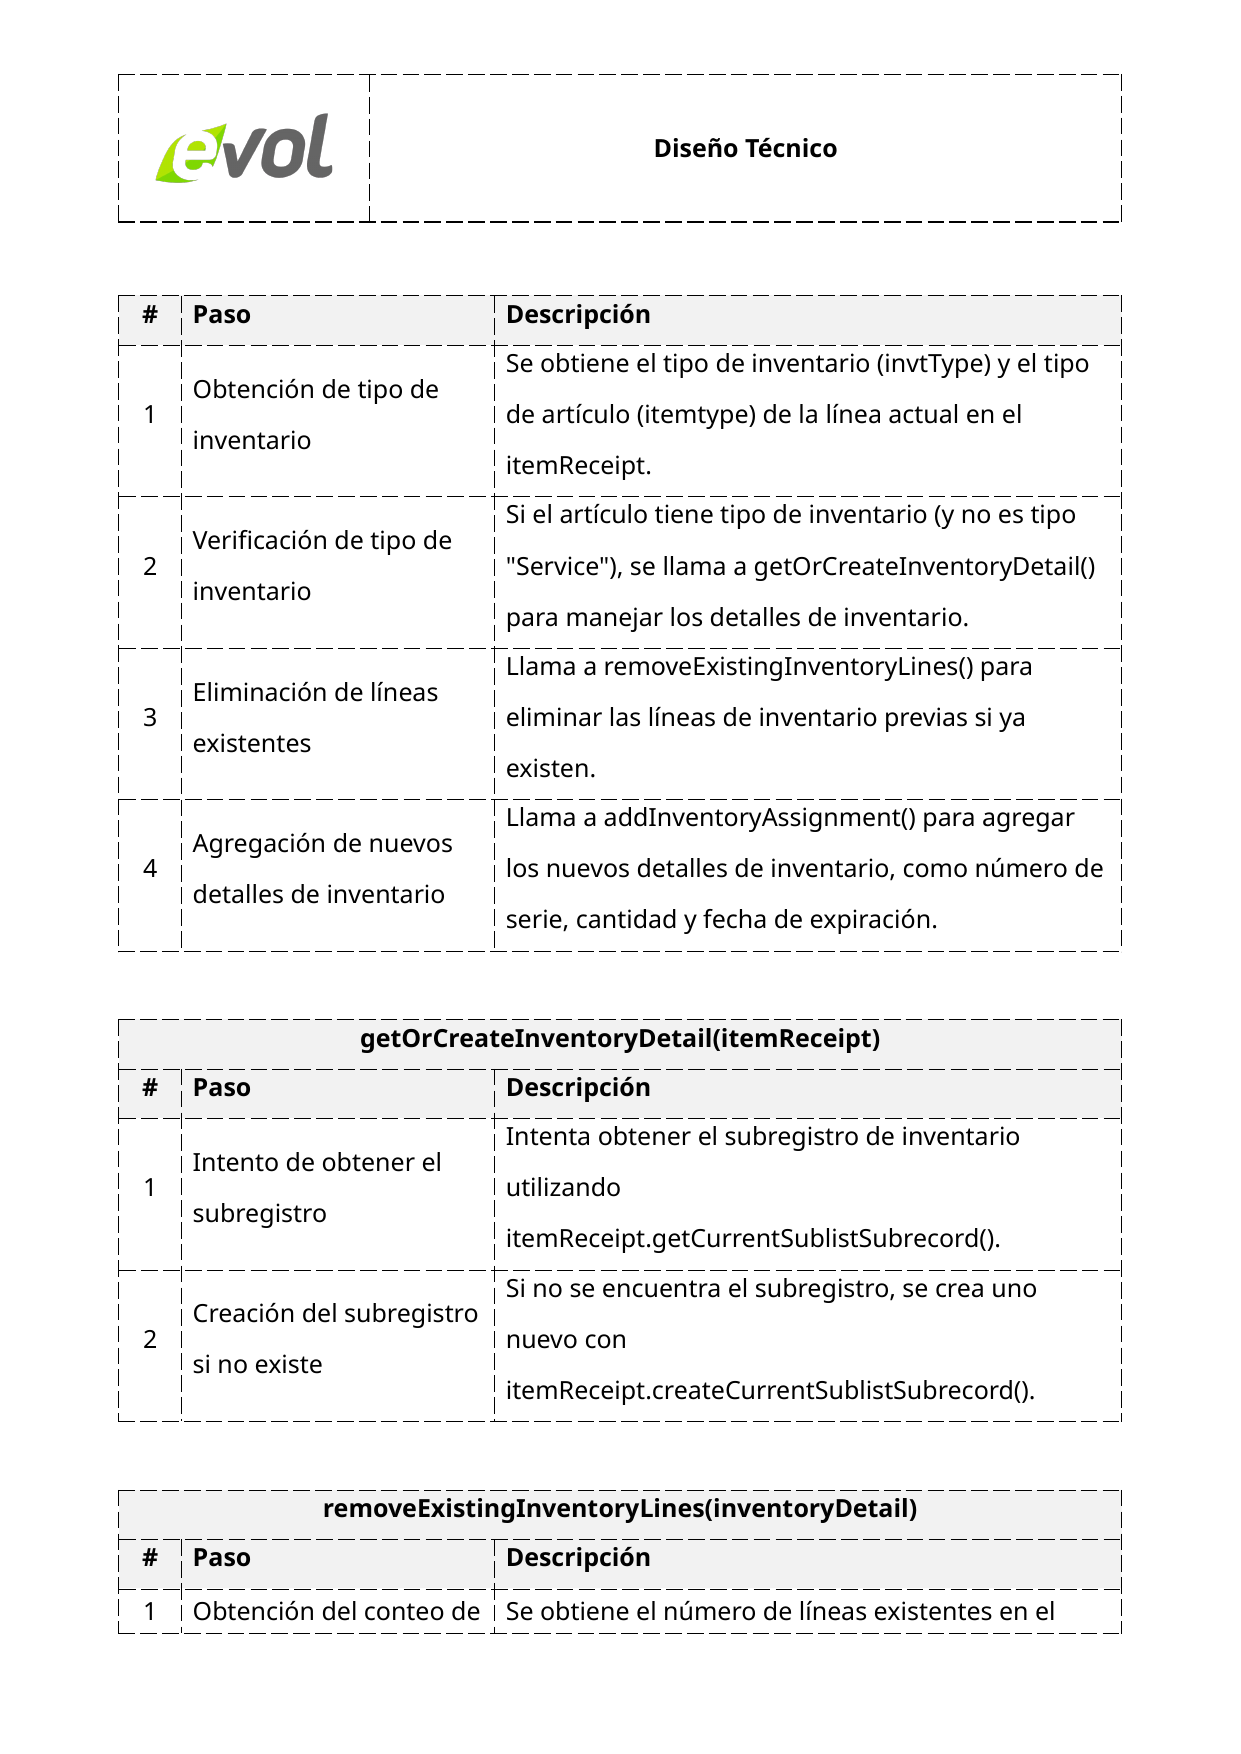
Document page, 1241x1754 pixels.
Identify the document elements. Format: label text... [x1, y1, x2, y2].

table_cell 1 [119, 345, 181, 496]
table_cell 2 [119, 496, 181, 648]
table_cell # [119, 1539, 181, 1588]
table_cell 1 [119, 1118, 181, 1269]
table_cell Paso [181, 295, 494, 345]
table_cell # [119, 1069, 181, 1118]
table_cell Si el artículo tiene tipo de inventario (y no es tipo "Service"), se llama a getOrCreateInventoryDetail() para manejar los detalles de inventario. [494, 496, 1122, 648]
table_cell Intento de obtener el subregistro [181, 1118, 494, 1269]
table_cell Descripción [494, 1069, 1122, 1118]
table_cell 1 [119, 1589, 181, 1633]
table_cell Verificación de tipo de inventario [181, 496, 494, 648]
table_cell 3 [119, 648, 181, 799]
table_cell Descripción [494, 1539, 1122, 1588]
table_cell Creación del subregistro si no existe [181, 1270, 494, 1421]
table_cell 4 [119, 799, 181, 951]
table_cell Obtención de tipo de inventario [181, 345, 494, 496]
table_cell Se obtiene el tipo de inventario (invtType) y el tipo de artículo (itemtype) de la línea actual en el itemReceipt. [494, 345, 1122, 496]
table_cell 2 [119, 1270, 181, 1421]
picture [155, 113, 333, 183]
table_header removeExistingInventoryLines(inventoryDetail) [119, 1490, 1122, 1539]
table_cell Si no se encuentra el subregistro, se crea uno nuevo con itemReceipt.createCurrentSublistSubrecord(). [494, 1270, 1122, 1421]
table_cell Llama a removeExistingInventoryLines() para eliminar las líneas de inventario previas si ya existen. [494, 648, 1122, 799]
table_header getOrCreateInventoryDetail(itemReceipt) [119, 1019, 1122, 1069]
table_cell Eliminación de líneas existentes [181, 648, 494, 799]
table_cell Llama a addInventoryAssignment() para agregar los nuevos detalles de inventario, como número de serie, cantidad y fecha de expiración. [494, 799, 1122, 951]
table_cell Obtención del conteo de líneas [181, 1589, 494, 1633]
table_cell Se obtiene el número de líneas existentes en el subregistro de inventario con inventoryDetail.getLineCount(). [494, 1589, 1122, 1633]
table_cell Agregación de nuevos detalles de inventario [181, 799, 494, 951]
table_cell Paso [181, 1539, 494, 1588]
table_cell Descripción [494, 295, 1122, 345]
table_cell Intenta obtener el subregistro de inventario utilizando itemReceipt.getCurrentSublistSubrecord(). [494, 1118, 1122, 1269]
table_cell # [119, 295, 181, 345]
table_cell Paso [181, 1069, 494, 1118]
